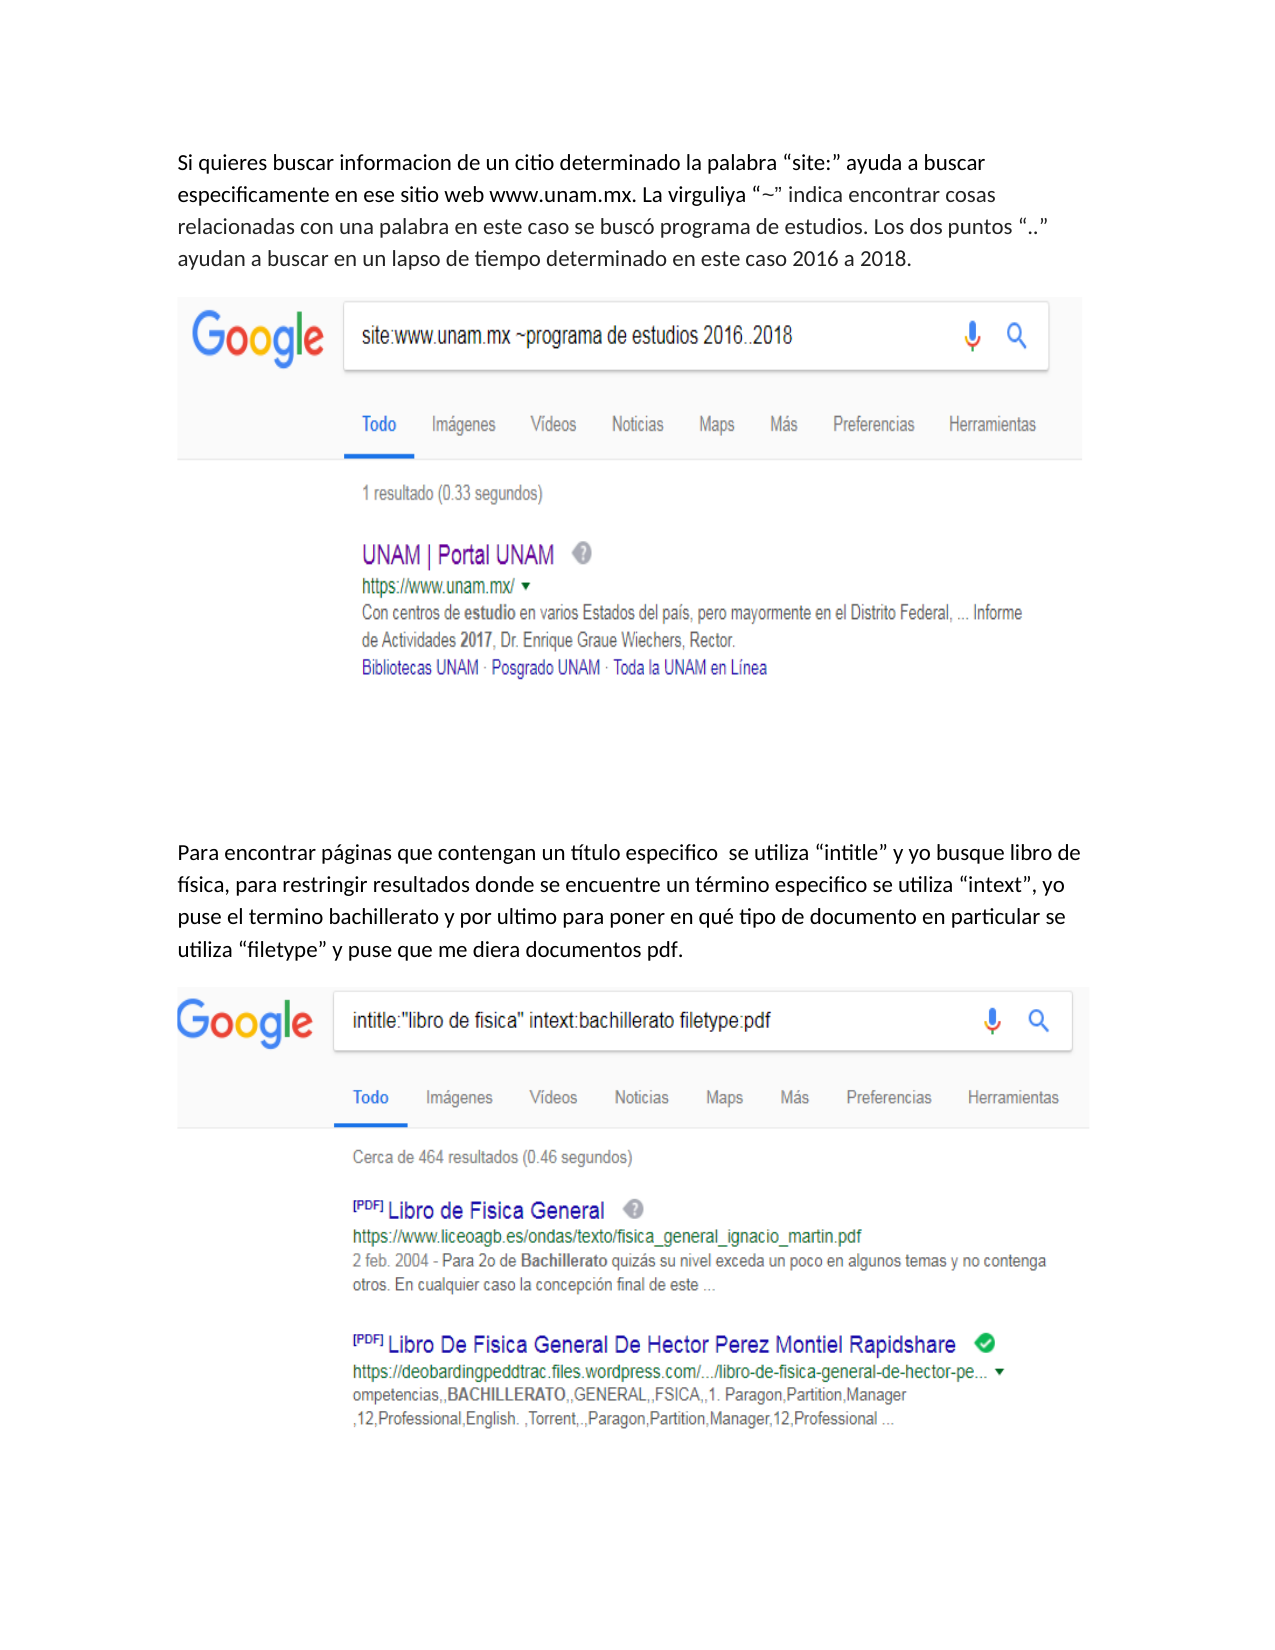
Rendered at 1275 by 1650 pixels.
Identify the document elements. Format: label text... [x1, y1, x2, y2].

picture [177, 297, 1083, 708]
picture [177, 987, 1090, 1440]
text Si quieres buscar informacion de un citio determinado la palabra “site:” ayuda a buscar especificamente en ese sitio web www.unam.mx. La virguliya “~” indica encontrar cosas relacionadas con una palabra en este caso se buscó programa de estudios. Los dos puntos “..” ayudan a buscar en un lapso de tiempo determinado en este caso 2016 a 2018. [177, 148, 1098, 272]
text Para encontrar páginas que contengan un título especifico se utiliza “intitle” y yo busque libro de física, para restringir resultados donde se encuentre un término especifico se utiliza “intext”, yo puse el termino bachillerato y por ultimo para poner en qué tipo de documento en particular se utiliza “filetype” y puse que me diera documentos pdf. [177, 838, 1098, 963]
